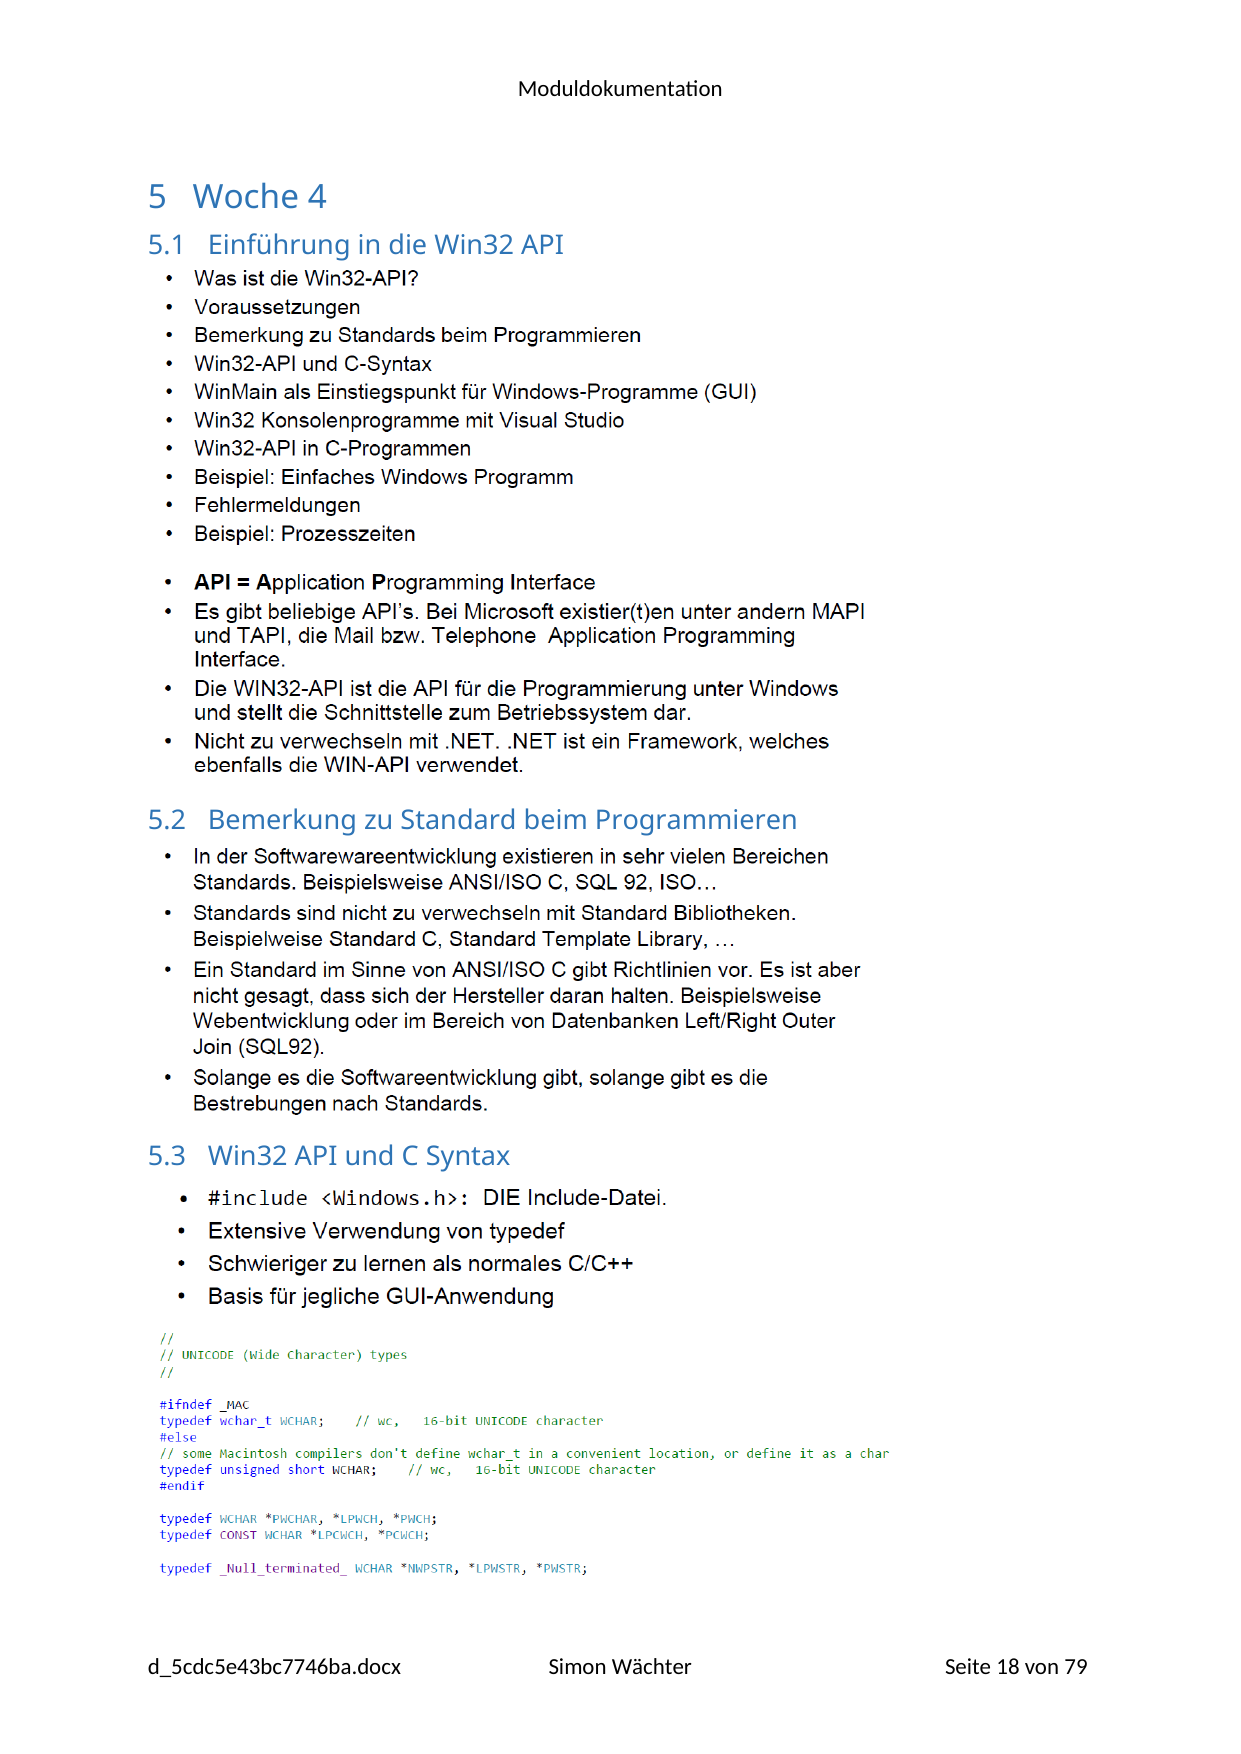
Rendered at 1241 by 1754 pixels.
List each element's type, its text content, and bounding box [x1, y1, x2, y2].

subtitle Bemerkung zu Standard beim Programmieren [148, 801, 1093, 838]
picture [147, 840, 890, 1118]
picture [147, 1176, 907, 1578]
subtitle Win32 API und C Syntax [148, 1136, 1093, 1173]
picture [147, 564, 888, 782]
subtitle Einführung in die Win32 API [148, 226, 1093, 263]
picture [147, 265, 882, 546]
subtitle Woche 4 [148, 173, 1093, 218]
